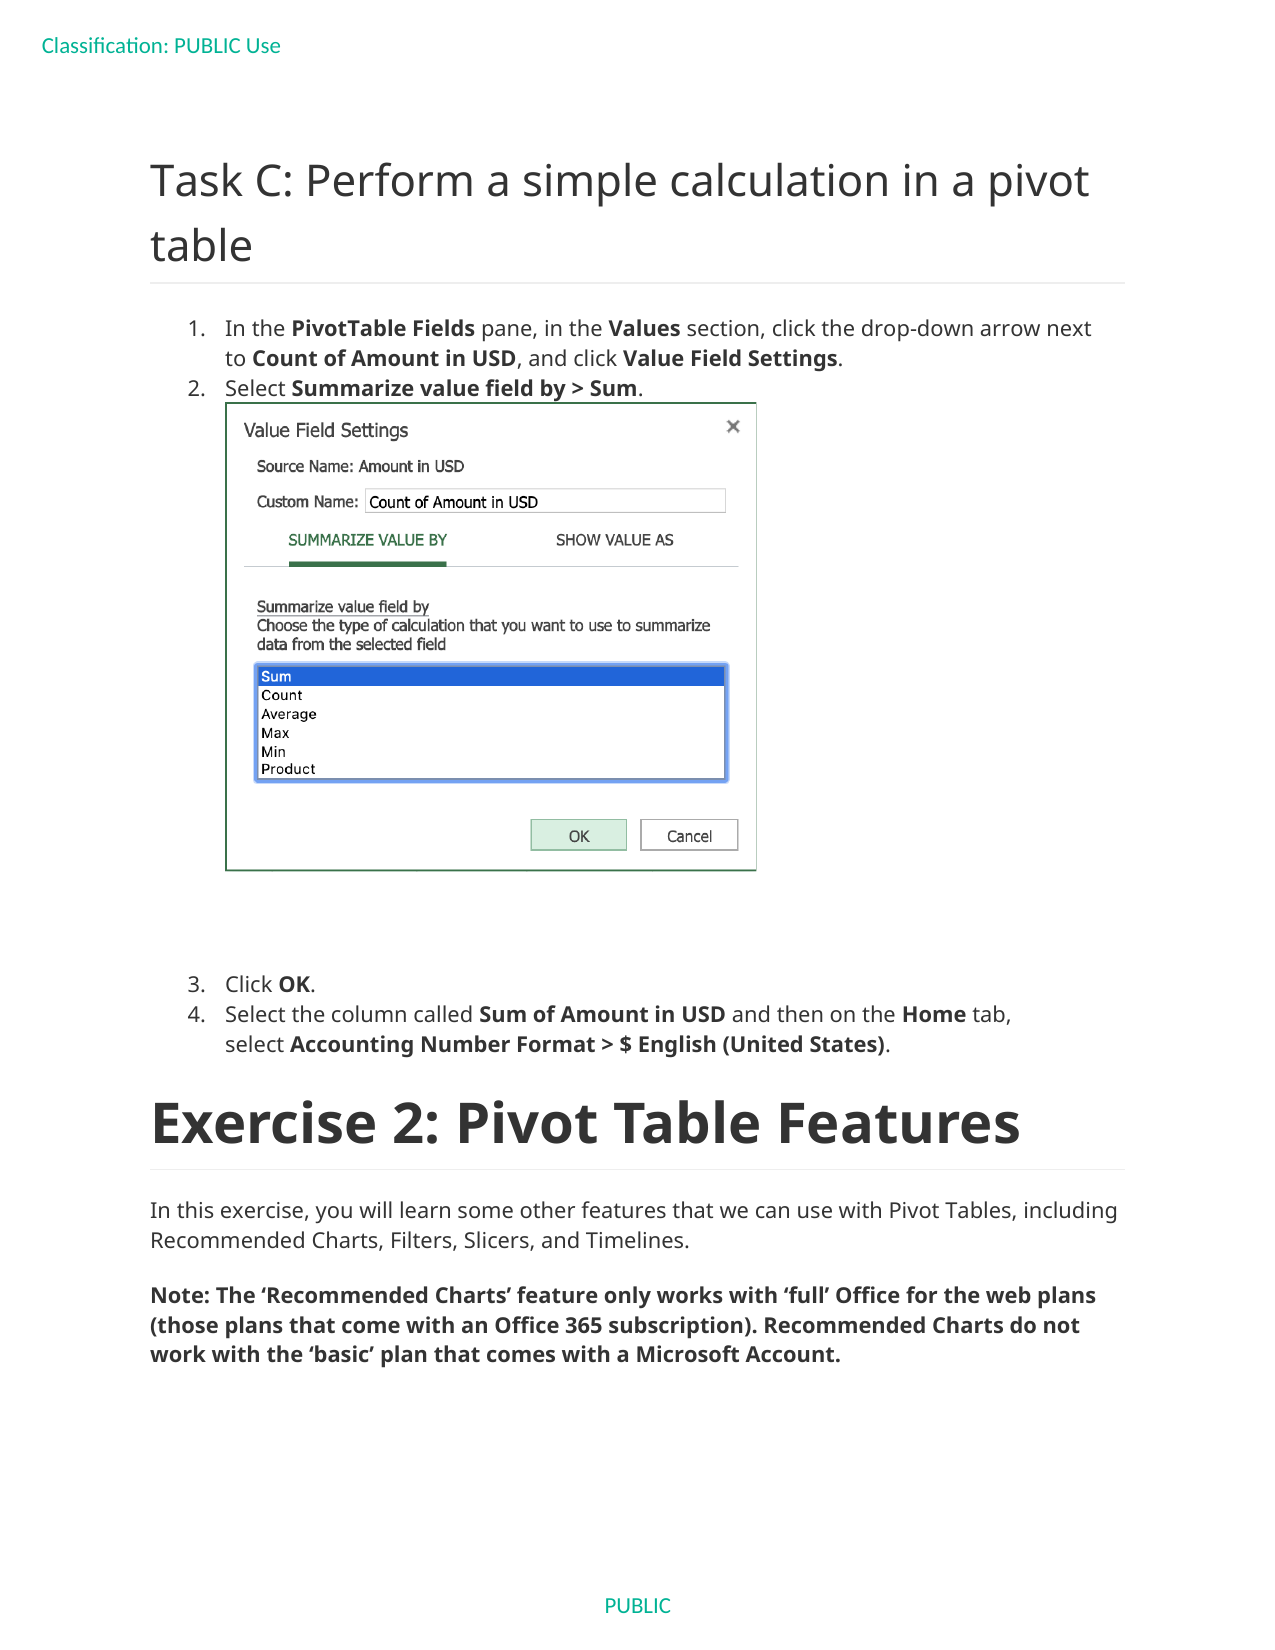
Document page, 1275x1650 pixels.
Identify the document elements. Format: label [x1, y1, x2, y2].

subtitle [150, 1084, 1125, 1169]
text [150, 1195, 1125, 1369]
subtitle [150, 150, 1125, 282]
picture [225, 402, 757, 872]
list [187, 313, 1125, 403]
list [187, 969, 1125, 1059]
